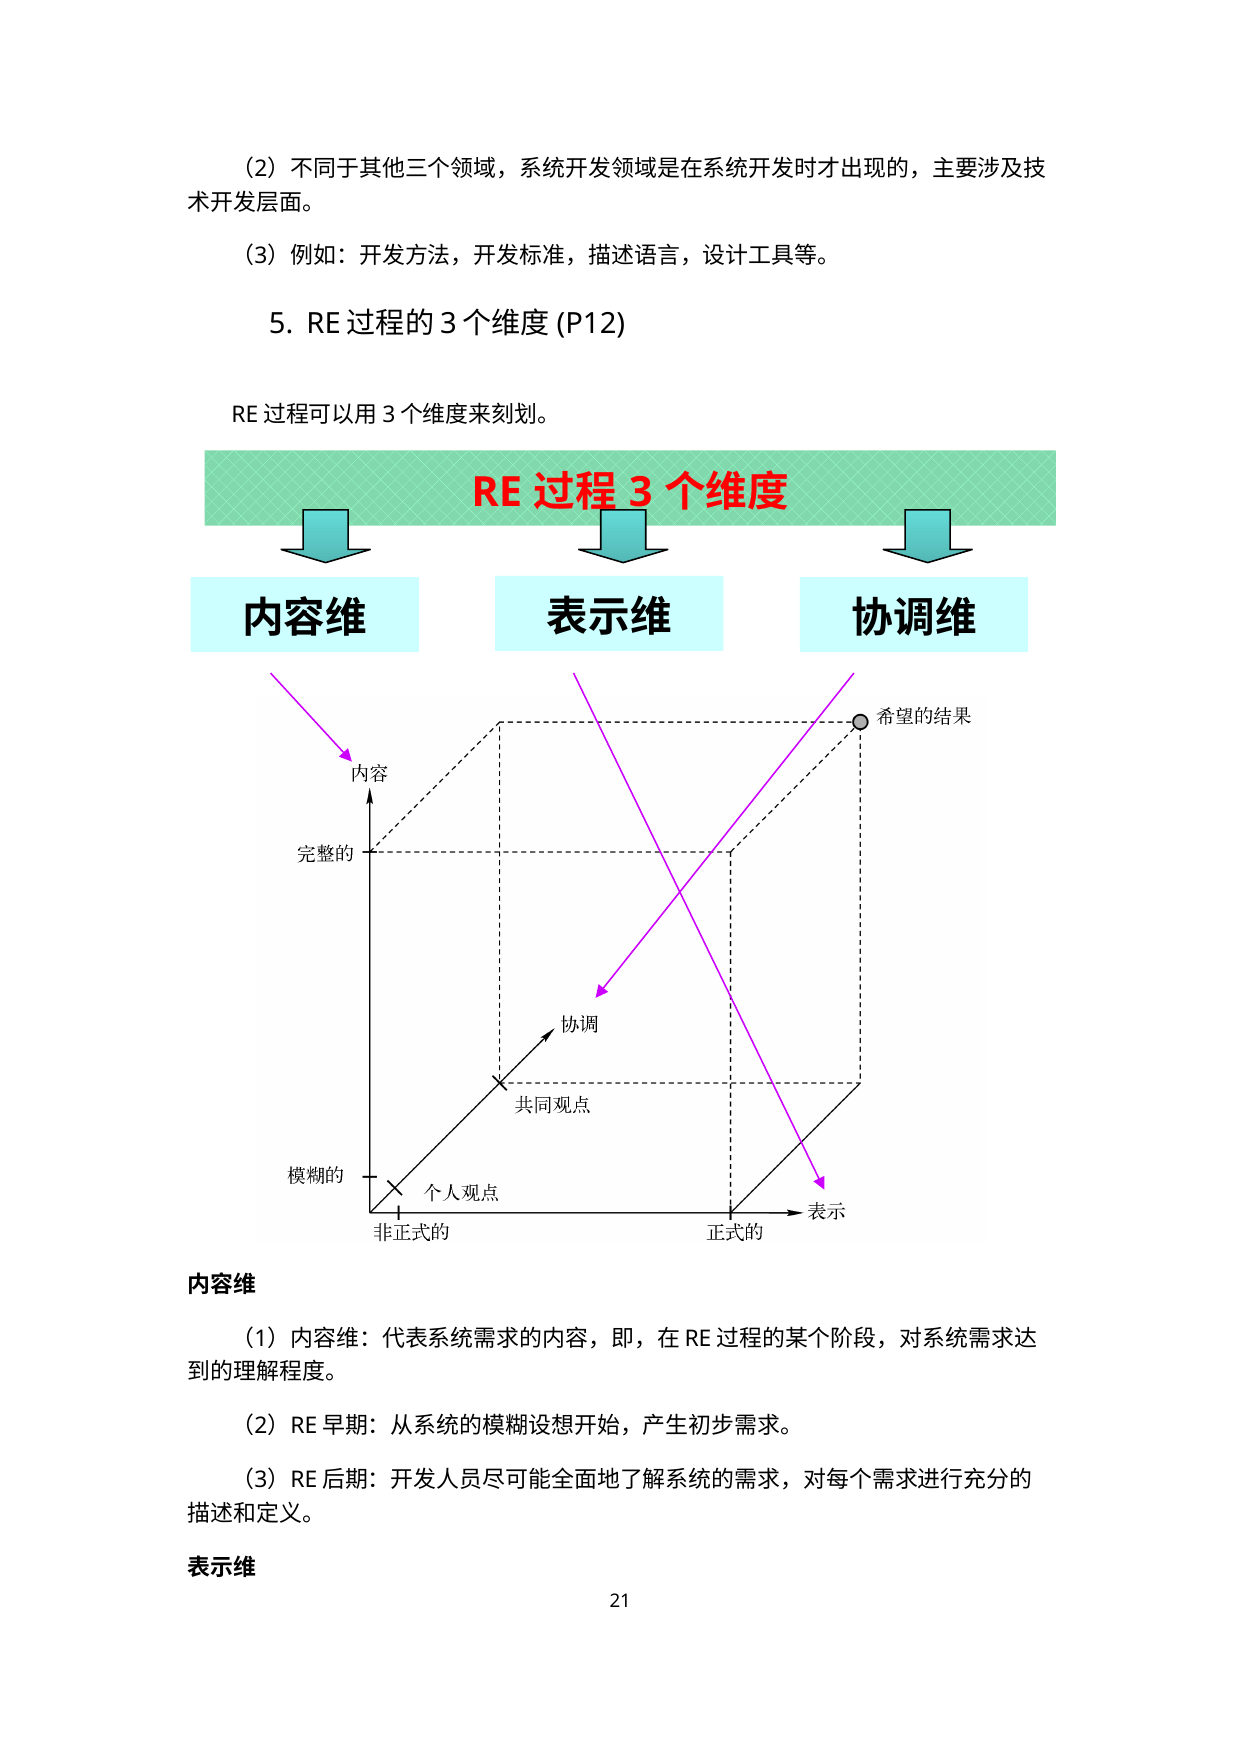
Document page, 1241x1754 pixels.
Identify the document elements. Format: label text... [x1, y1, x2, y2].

text （3）RE后期：开发人员尽可能全面地了解系统的需求，对每个需求进行充分的描述和定义。 [187, 1461, 1053, 1528]
picture [586, 695, 834, 889]
text 内容维 [187, 1266, 1053, 1299]
text 表示维 [187, 1548, 1053, 1582]
text （3）例如：开发方法，开发标准，描述语言，设计工具等。 [187, 237, 1053, 271]
text RE过程可以用3个维度来刻划。 [187, 396, 1053, 429]
text 系统总体结构设计：简明定义功能模块，不进行软/硬件部分的区分。 [204, 450, 1056, 526]
subtitle RE过程的3个维度 (P12) [269, 300, 1053, 342]
picture [256, 695, 987, 1245]
text （1）内容维：代表系统需求的内容，即，在RE过程的某个阶段，对系统需求达到的理解程度。 [187, 1319, 1053, 1386]
text （2）不同于其他三个领域，系统开发领域是在系统开发时才出现的，主要涉及技术开发层面。 [187, 150, 1053, 217]
text （2）RE早期：从系统的模糊设想开始，产生初步需求。 [187, 1407, 1053, 1440]
